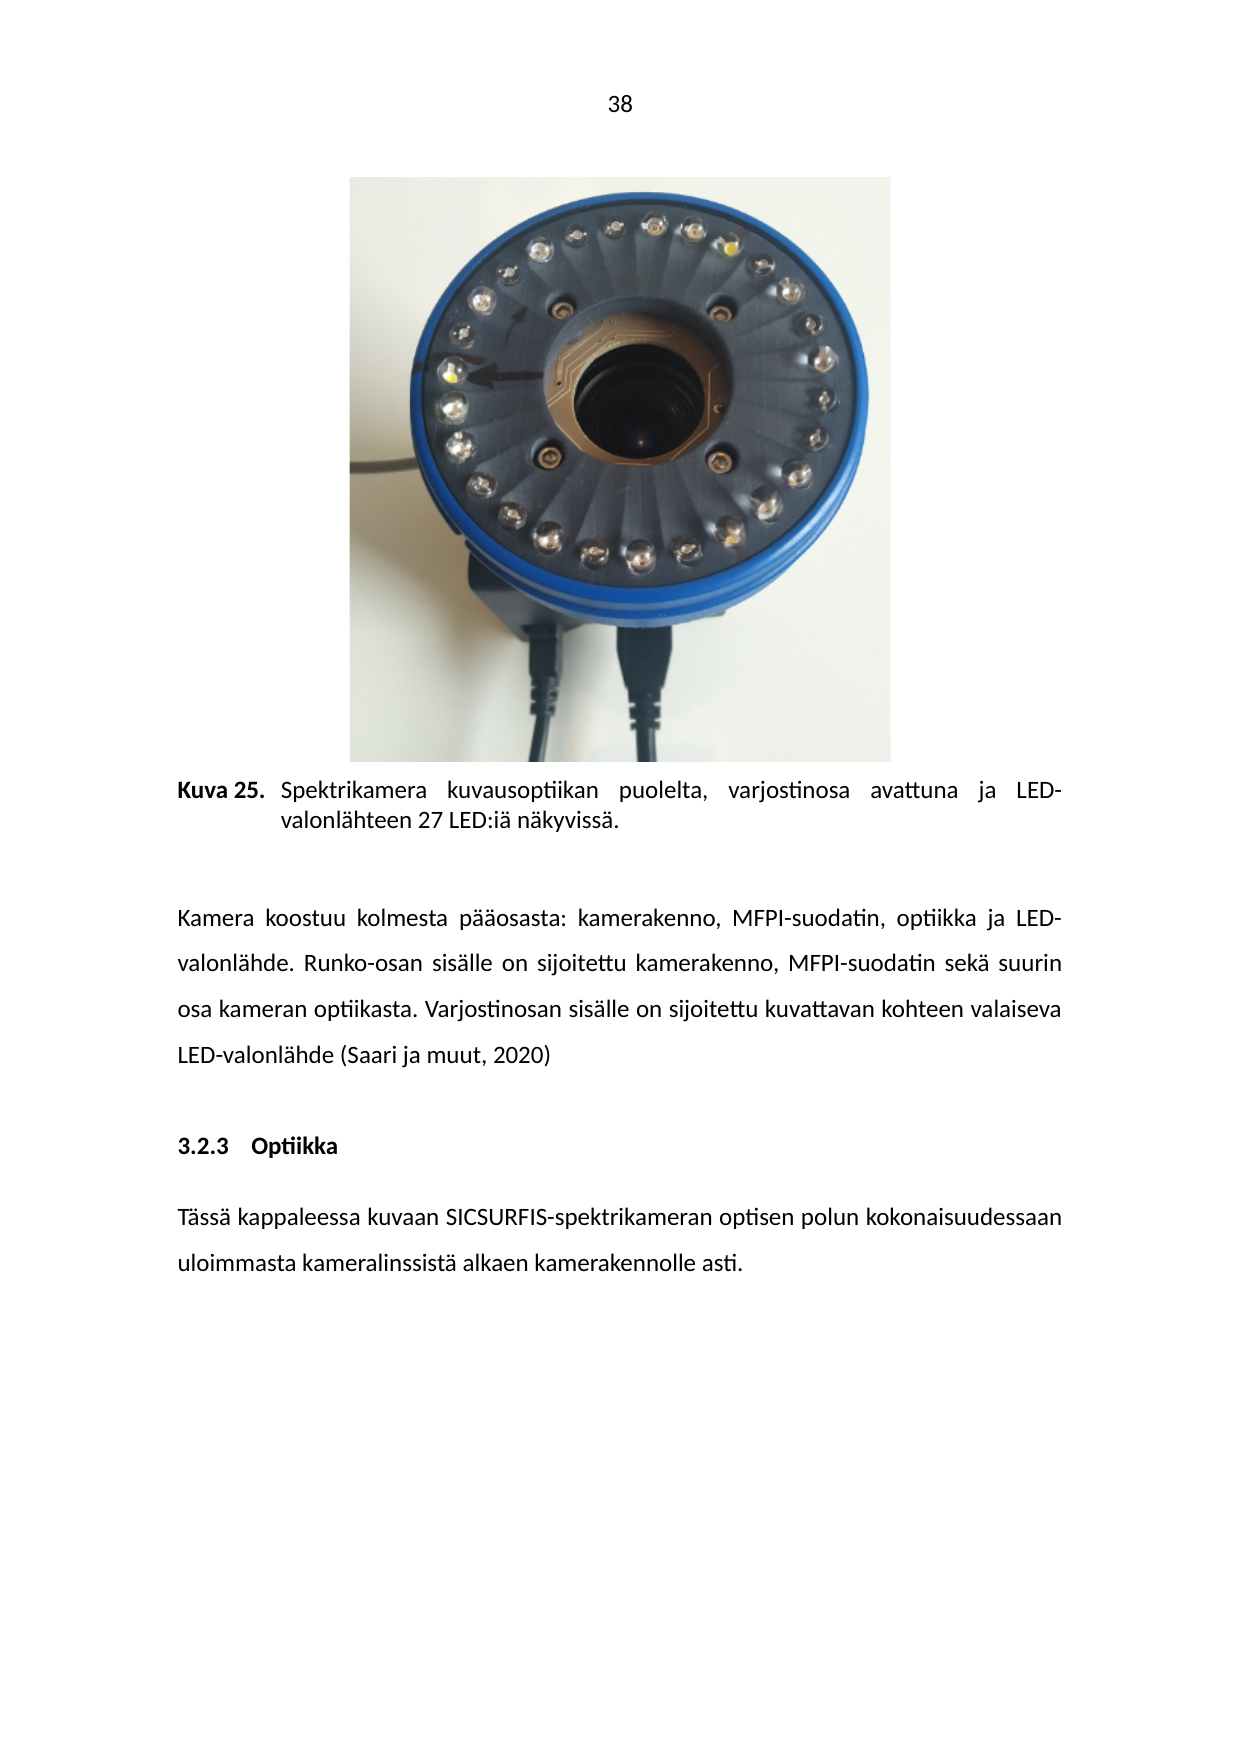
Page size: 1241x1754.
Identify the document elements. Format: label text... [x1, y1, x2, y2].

subtitle Optiikka [177, 1130, 1063, 1161]
text Tässä kappaleessa kuvaan SICSURFIS-spektrikameran optisen polun kokonaisuudessaan uloimmasta kameralinssistä alkaen kamerakennolle asti. [177, 1201, 1063, 1277]
text Kuva 25. Spektrikamera kuvausoptiikan puolelta, varjostinosa avattuna ja LED-valonlähteen 27 LED:iä näkyvissä. [177, 774, 1063, 835]
picture [349, 177, 891, 762]
text Kamera koostuu kolmesta pääosasta: kamerakenno, MFPI-suodatin, optiikka ja LED-valonlähde. Runko-osan sisälle on sijoitettu kamerakenno, MFPI-suodatin sekä suurin osa kameran optiikasta. Varjostinosan sisälle on sijoitettu kuvattavan kohteen valaiseva LED-valonlähde (Saari ja muut, 2020) [177, 902, 1063, 1069]
